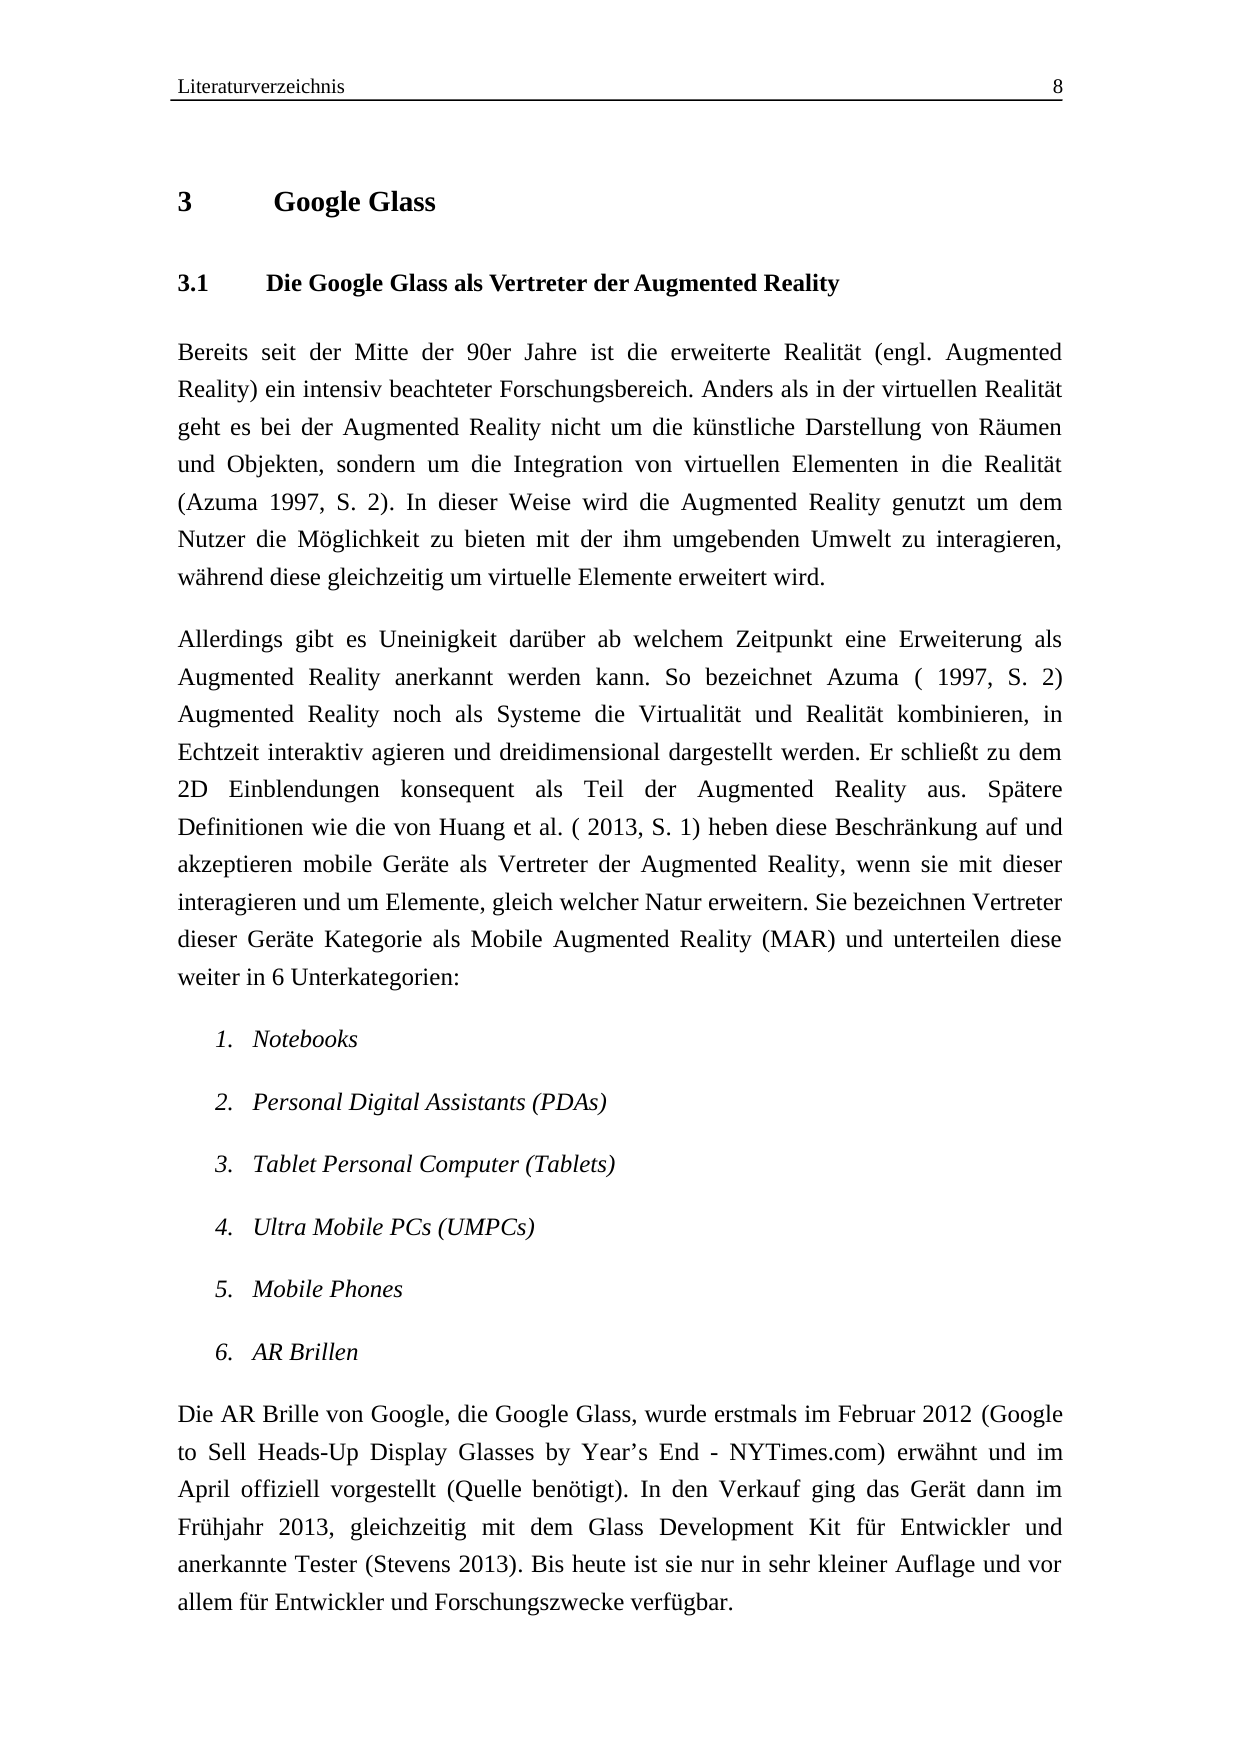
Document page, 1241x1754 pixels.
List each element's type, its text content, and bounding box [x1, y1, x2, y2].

list AR Brillen [215, 1328, 1063, 1365]
text Die AR Brille von Google, die Google Glass, wurde erstmals im Februar 2012 (Google to Sell Heads-Up Display Glasses by Year’s End - NYTimes.com) erwähnt und im April offiziell vorgestellt (Quelle benötigt). In den Verkauf ging das Gerät dann im Frühjahr 2013, gleichzeitig mit dem Glass Development Kit für Entwickler und anerkannte Tester (Stevens 2013). Bis heute ist sie nur in sehr kleiner Auflage und vor allem für Entwickler und Forschungszwecke verfügbar. [177, 1390, 1063, 1615]
list Personal Digital Assistants (PDAs) [215, 1078, 1063, 1115]
subtitle Google Glass [177, 184, 1063, 218]
subtitle Die Google Glass als Vertreter der Augmented Reality [177, 268, 1063, 297]
list Tablet Personal Computer (Tablets) [215, 1140, 1063, 1178]
text Allerdings gibt es Uneinigkeit darüber ab welchem Zeitpunkt eine Erweiterung als Augmented Reality anerkannt werden kann. So bezeichnet Azuma ( 1997, S. 2) Augmented Reality noch als Systeme die Virtualität und Realität kombinieren, in Echtzeit interaktiv agieren und dreidimensional dargestellt werden. Er schließt zu dem 2D Einblendungen konsequent als Teil der Augmented Reality aus. Spätere Definitionen wie die von Huang et al. ( 2013, S. 1) heben diese Beschränkung auf und akzeptieren mobile Geräte als Vertreter der Augmented Reality, wenn sie mit dieser interagieren und um Elemente, gleich welcher Natur erweitern. Sie bezeichnen Vertreter dieser Geräte Kategorie als Mobile Augmented Reality (MAR) und unterteilen diese weiter in 6 Unterkategorien: [177, 615, 1063, 990]
list Mobile Phones [215, 1265, 1063, 1303]
list Notebooks [215, 1015, 1063, 1053]
text Bereits seit der Mitte der 90er Jahre ist die erweiterte Realität (engl. Augmented Reality) ein intensiv beachteter Forschungsbereich. Anders als in der virtuellen Realität geht es bei der Augmented Reality nicht um die künstliche Darstellung von Räumen und Objekten, sondern um die Integration von virtuellen Elementen in die Realität (Azuma 1997, S. 2). In dieser Weise wird die Augmented Reality genutzt um dem Nutzer die Möglichkeit zu bieten mit der ihm umgebenden Umwelt zu interagieren, während diese gleichzeitig um virtuelle Elemente erweitert wird. [177, 328, 1063, 590]
list Ultra Mobile PCs (UMPCs) [215, 1203, 1063, 1240]
